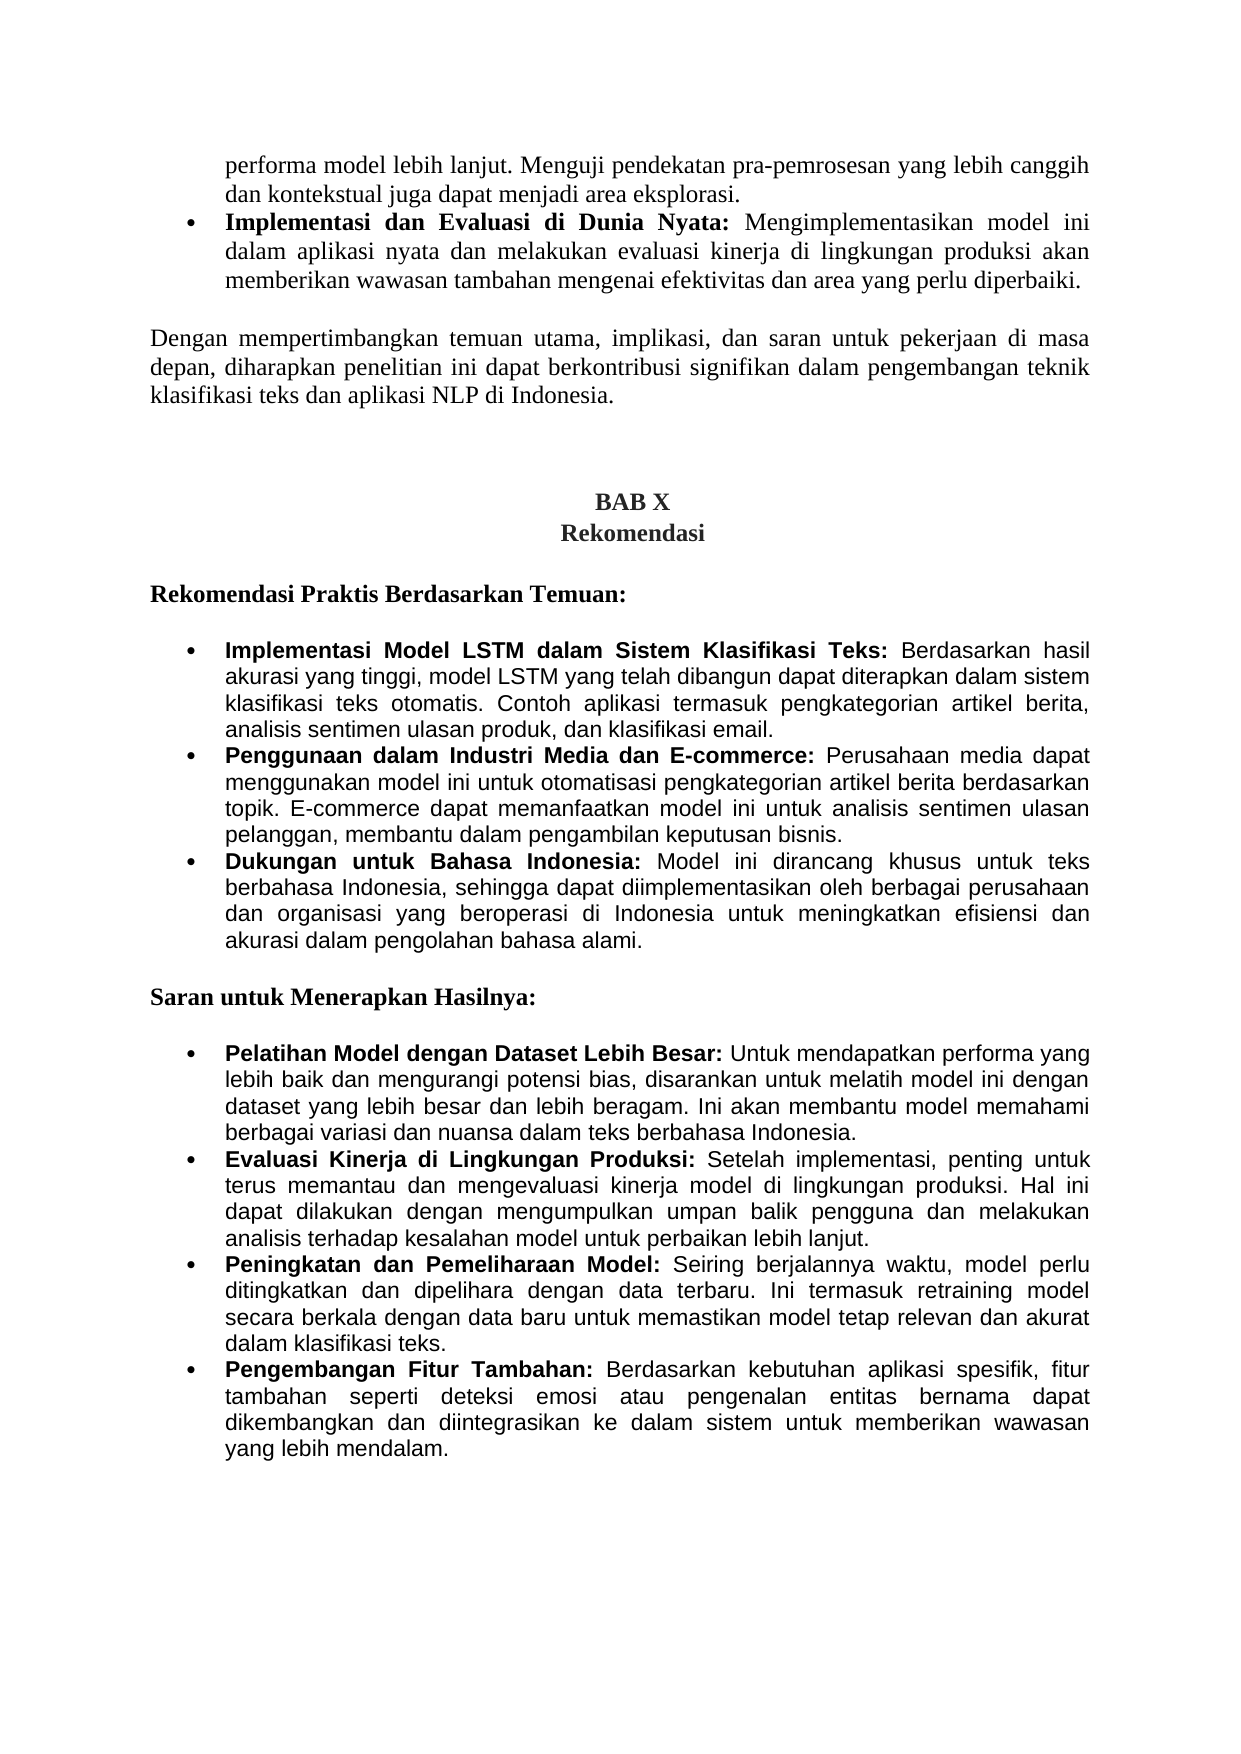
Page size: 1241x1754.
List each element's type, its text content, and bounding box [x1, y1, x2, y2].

list Pengembangan Fitur Tambahan: Berdasarkan kebutuhan aplikasi spesifik, fitur tambahan seperti deteksi emosi atau pengenalan entitas bernama dapat dikembangkan dan diintegrasikan ke dalam sistem untuk memberikan wawasan yang lebih mendalam. [187, 1356, 1090, 1462]
list Implementasi Model LSTM dalam Sistem Klasifikasi Teks: Berdasarkan hasil akurasi yang tinggi, model LSTM yang telah dibangun dapat diterapkan dalam sistem klasifikasi teks otomatis. Contoh aplikasi termasuk pengkategorian artikel berita, analisis sentimen ulasan produk, dan klasifikasi email. [187, 637, 1090, 742]
list Peningkatan dan Pemeliharaan Model: Seiring berjalannya waktu, model perlu ditingkatkan dan dipelihara dengan data terbaru. Ini termasuk retraining model secara berkala dengan data baru untuk memastikan model tetap relevan dan akurat dalam klasifikasi teks. [187, 1251, 1090, 1356]
text BAB X Rekomendasi [175, 487, 1090, 547]
list Implementasi dan Evaluasi di Dunia Nyata: Mengimplementasikan model ini dalam aplikasi nyata dan melakukan evaluasi kinerja di lingkungan produksi akan memberikan wawasan tambahan mengenai efektivitas dan area yang perlu diperbaiki. [187, 207, 1090, 294]
text Rekomendasi Praktis Berdasarkan Temuan: [150, 579, 1090, 608]
list Dukungan untuk Bahasa Indonesia: Model ini dirancang khusus untuk teks berbahasa Indonesia, sehingga dapat diimplementasikan oleh berbagai perusahaan dan organisasi yang beroperasi di Indonesia untuk meningkatkan efisiensi dan akurasi dalam pengolahan bahasa alami. [187, 848, 1090, 953]
text Dengan mempertimbangkan temuan utama, implikasi, dan saran untuk pekerjaan di masa depan, diharapkan penelitian ini dapat berkontribusi signifikan dalam pengembangan teknik klasifikasi teks dan aplikasi NLP di Indonesia. [150, 323, 1090, 409]
list Penggunaan dalam Industri Media dan E-commerce: Perusahaan media dapat menggunakan model ini untuk otomatisasi pengkategorian artikel berita berdasarkan topik. E-commerce dapat memanfaatkan model ini untuk analisis sentimen ulasan pelanggan, membantu dalam pengambilan keputusan bisnis. [187, 742, 1090, 848]
list Evaluasi Kinerja di Lingkungan Produksi: Setelah implementasi, penting untuk terus memantau dan mengevaluasi kinerja model di lingkungan produksi. Hal ini dapat dilakukan dengan mengumpulkan umpan balik pengguna dan melakukan analisis terhadap kesalahan model untuk perbaikan lebih lanjut. [187, 1146, 1090, 1251]
list Pelatihan Model dengan Dataset Lebih Besar: Untuk mendapatkan performa yang lebih baik dan mengurangi potensi bias, disarankan untuk melatih model ini dengan dataset yang lebih besar dan lebih beragam. Ini akan membantu model memahami berbagai variasi dan nuansa dalam teks berbahasa Indonesia. [187, 1040, 1090, 1146]
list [187, 150, 1090, 207]
text Saran untuk Menerapkan Hasilnya: [150, 982, 1090, 1011]
